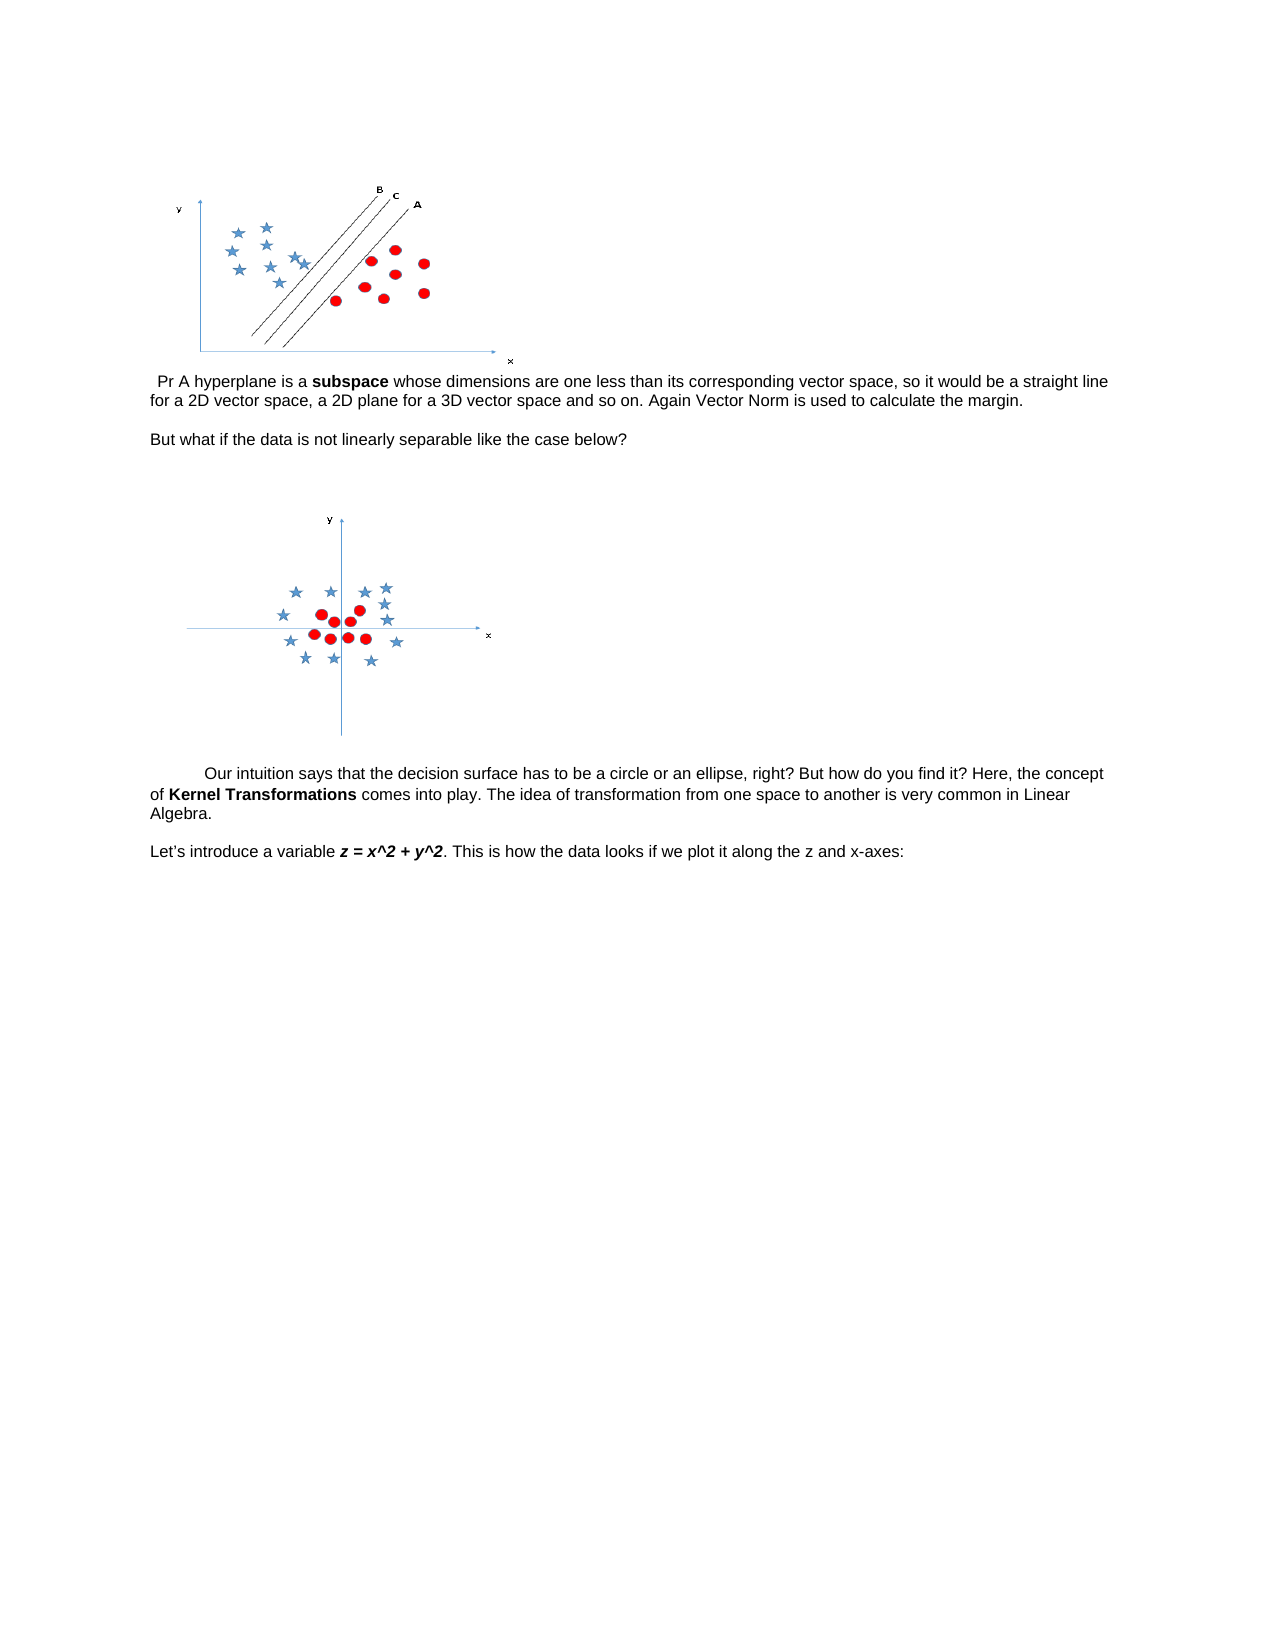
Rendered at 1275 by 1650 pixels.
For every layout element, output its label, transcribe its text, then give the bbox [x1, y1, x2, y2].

picture [150, 170, 518, 367]
text This Our intuition says that the decision surface has to be a circle or an ellipse, right? But how do you find it? Here, the concept of Kernel Transformations comes into play. The idea of transformation from one space to another is very common in Linear Algebra. [150, 756, 1125, 823]
text Let’s introduce a variable z = x^2 + y^2. This is how the data looks if we plot it along the z and x-axes: [150, 842, 1125, 861]
text Pr A hyperplane is a subspace whose dimensions are one less than its corresponding vector space, so it would be a straight line for a 2D vector space, a 2D plane for a 3D vector space and so on. Again Vector Norm is used to calculate the margin. [150, 372, 1125, 410]
text But what if the data is not linearly separable like the case below? [150, 429, 1125, 448]
picture [150, 498, 512, 745]
